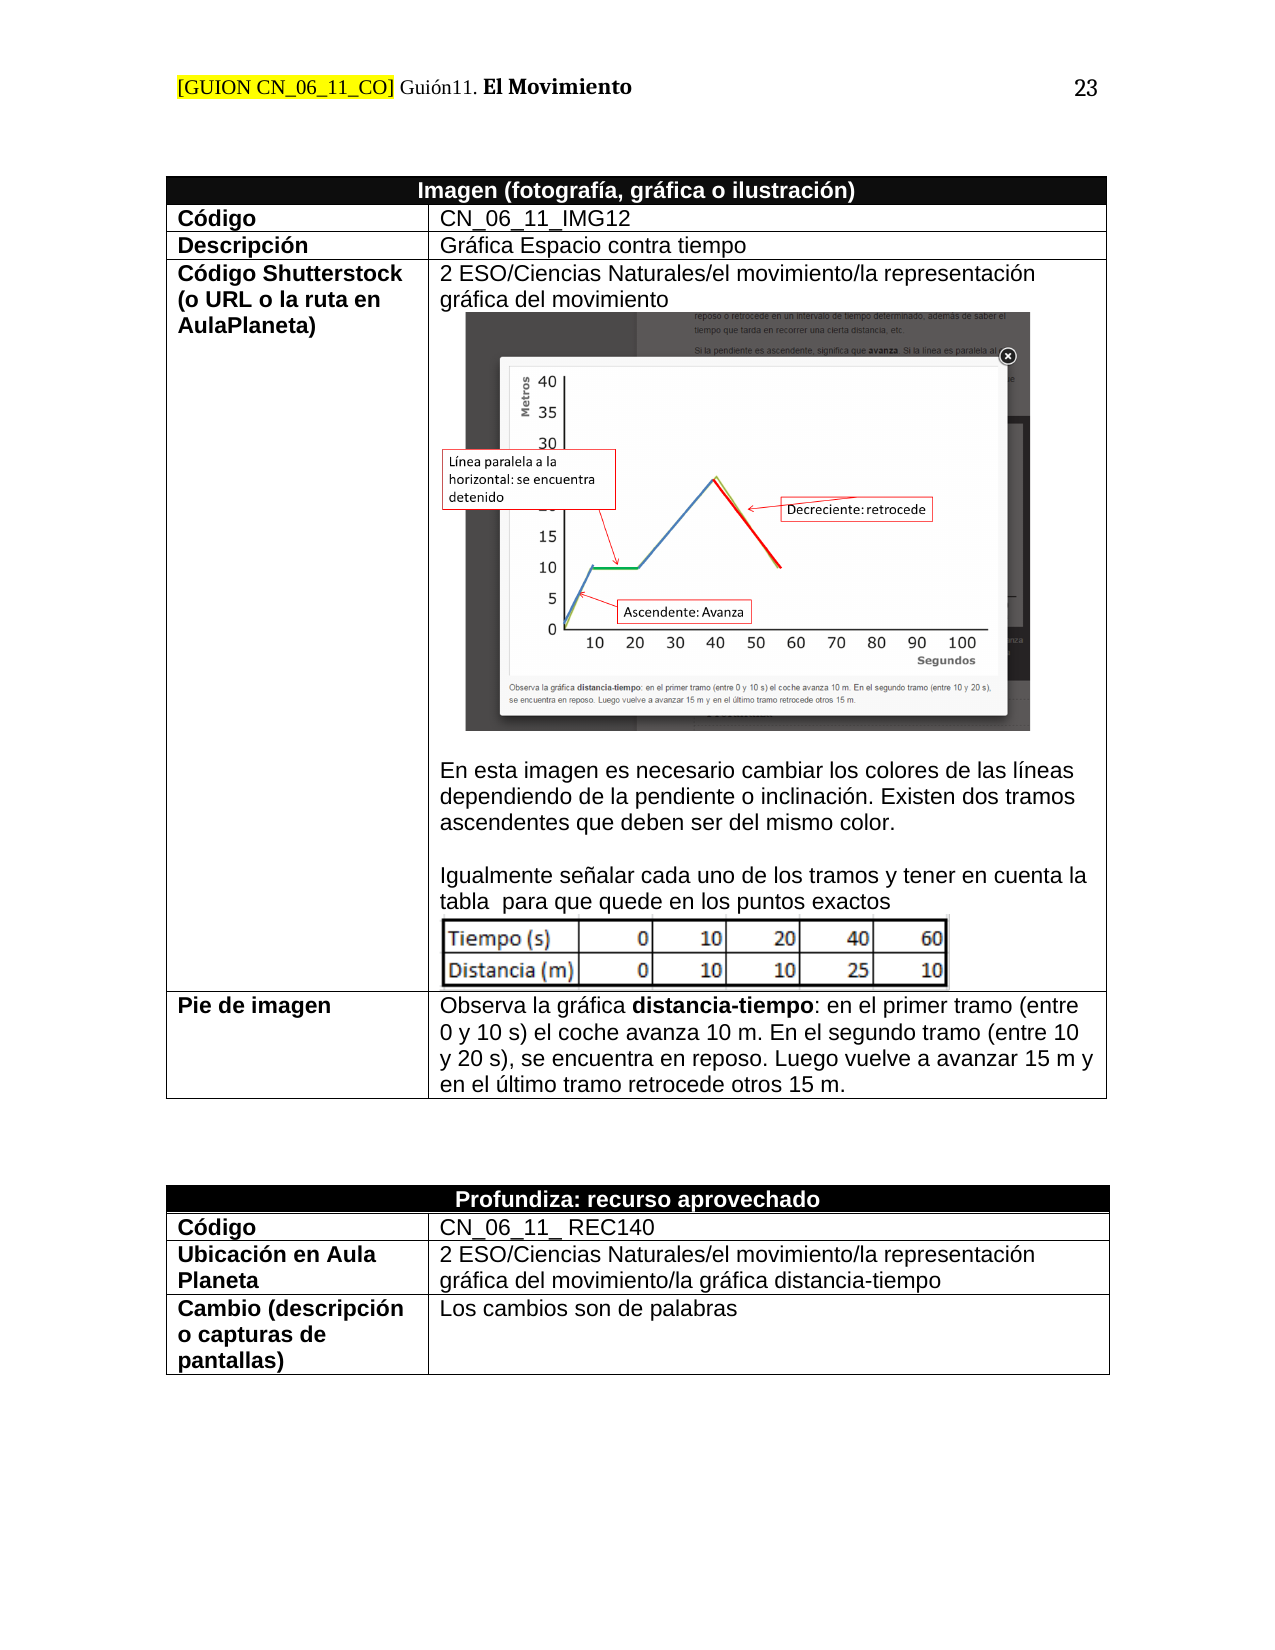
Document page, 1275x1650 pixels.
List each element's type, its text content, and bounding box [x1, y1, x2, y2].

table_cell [429, 1295, 1109, 1374]
table_cell Código [167, 1214, 428, 1240]
table_cell Pie de imagen [167, 992, 428, 1098]
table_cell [167, 1295, 428, 1374]
table_header Profundiza: recurso aprovechado [167, 1186, 1109, 1212]
table_cell Observa la gráfica distancia-tiempo: en el primer tramo (entre 0 y 10 s) el coche avanza 10 m. En el segundo tramo (entre 10 y 20 s), se encuentra en reposo. Luego vuelve a avanzar 15 m y en el último tramo retrocede otros 15 m. [429, 992, 1106, 1098]
table_cell Gráfica Espacio contra tiempo [429, 232, 1106, 258]
table_cell 2 ESO/Ciencias Naturales/el movimiento/la representación gráfica del movimiento/la gráfica distancia-tiempo [429, 1241, 1109, 1293]
table_cell CN_06_11_ REC140 [429, 1214, 1109, 1240]
table_cell 2 ESO/Ciencias Naturales/el movimiento/la representación gráfica del movimiento En esta imagen es necesario cambiar los colores de las líneas dependiendo de la pendiente o inclinación. Existen dos tramos ascendentes que deben ser del mismo color. Igualmente señalar cada uno de los tramos y tener en cuenta la tabla para que quede en los puntos exactos [429, 260, 1106, 991]
table_cell Código [167, 205, 428, 231]
picture [439, 914, 951, 992]
table_cell CN_06_11_IMG12 [429, 205, 1106, 231]
table_cell Descripción [167, 232, 428, 258]
table_header Imagen (fotografía, gráfica o ilustración) [167, 178, 1106, 204]
table_cell Código Shutterstock (o URL o la ruta en AulaPlaneta) [167, 260, 428, 991]
table_cell Ubicación en Aula Planeta [167, 1241, 428, 1293]
picture [439, 312, 1030, 731]
